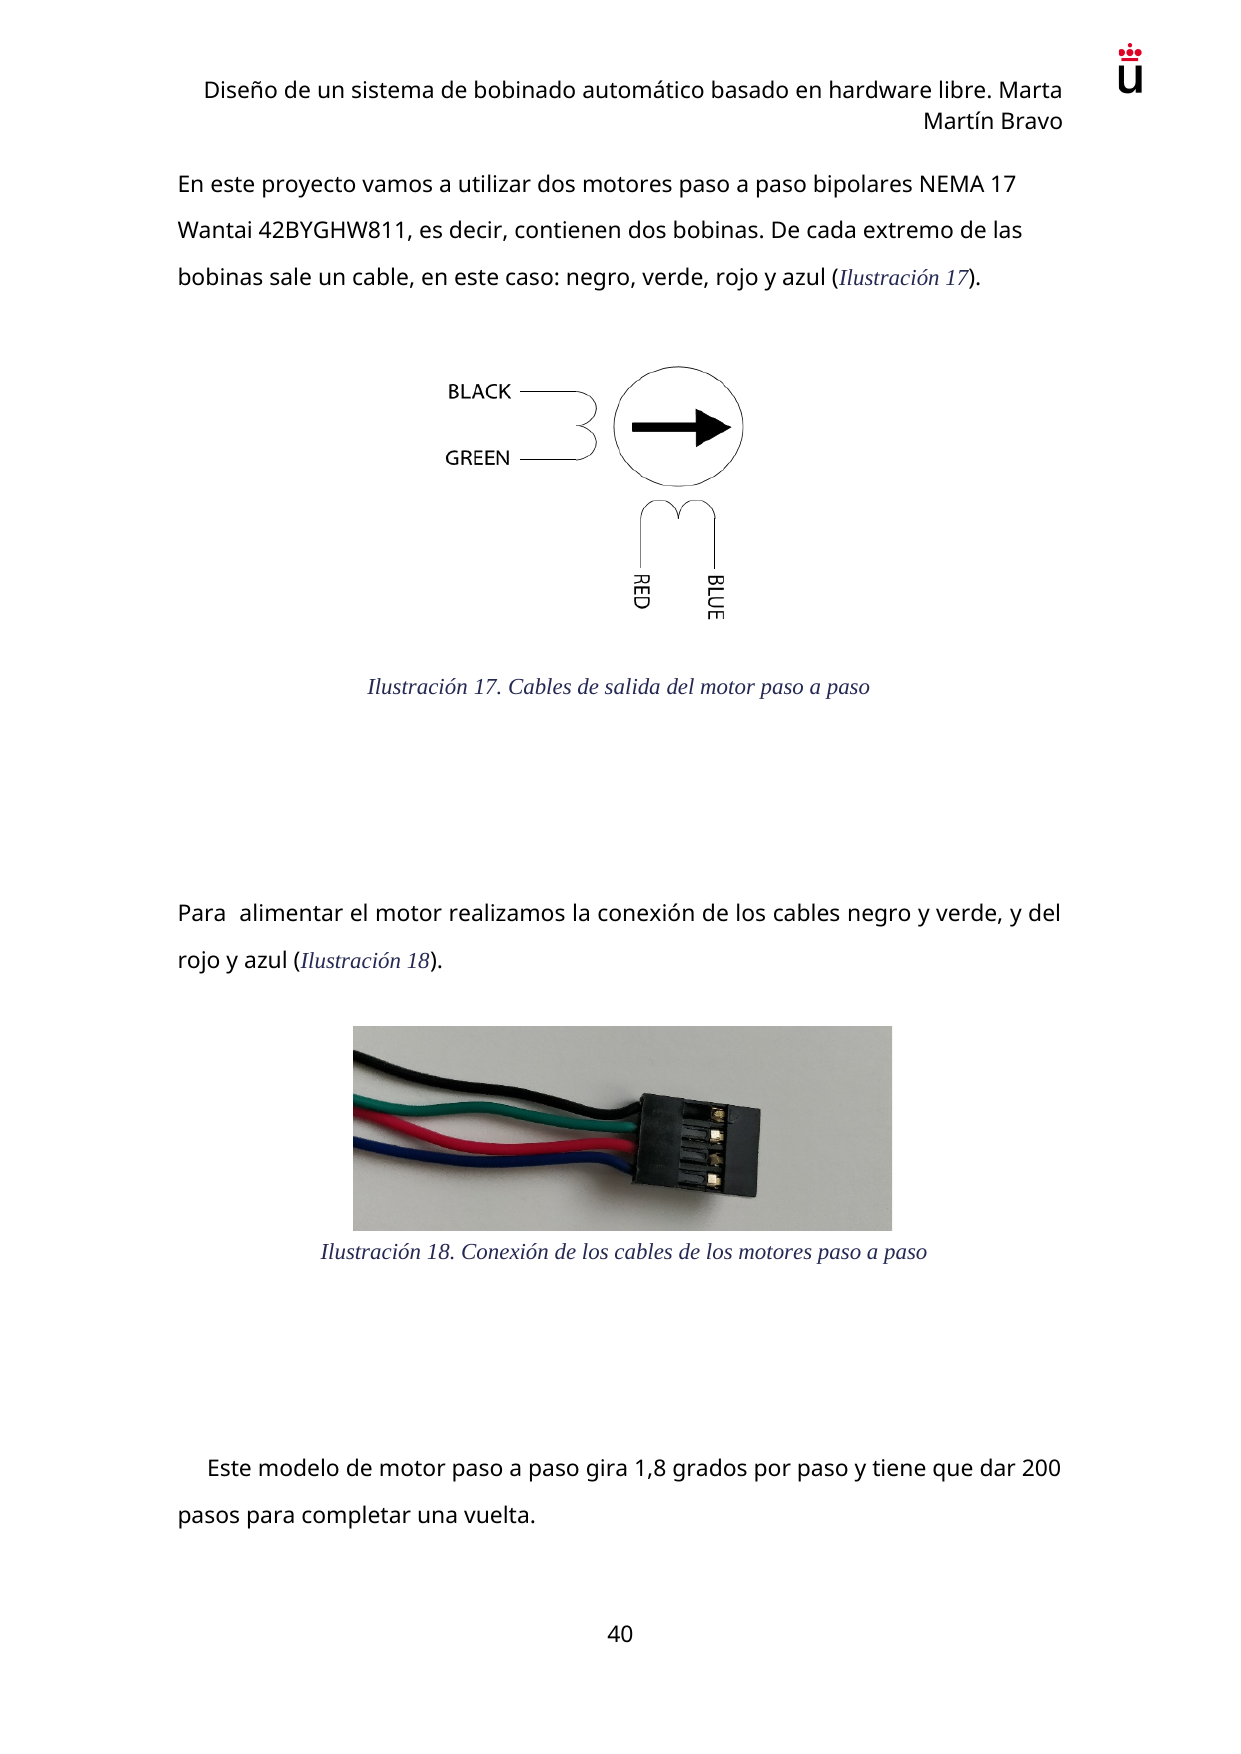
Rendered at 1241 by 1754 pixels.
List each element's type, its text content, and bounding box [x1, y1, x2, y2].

picture [353, 1026, 893, 1231]
picture [1118, 43, 1146, 95]
picture [393, 335, 847, 643]
text Este modelo de motor paso a paso gira 1,8 grados por paso y tiene que dar 200 pasos para completar una vuelta. [177, 1452, 1063, 1530]
